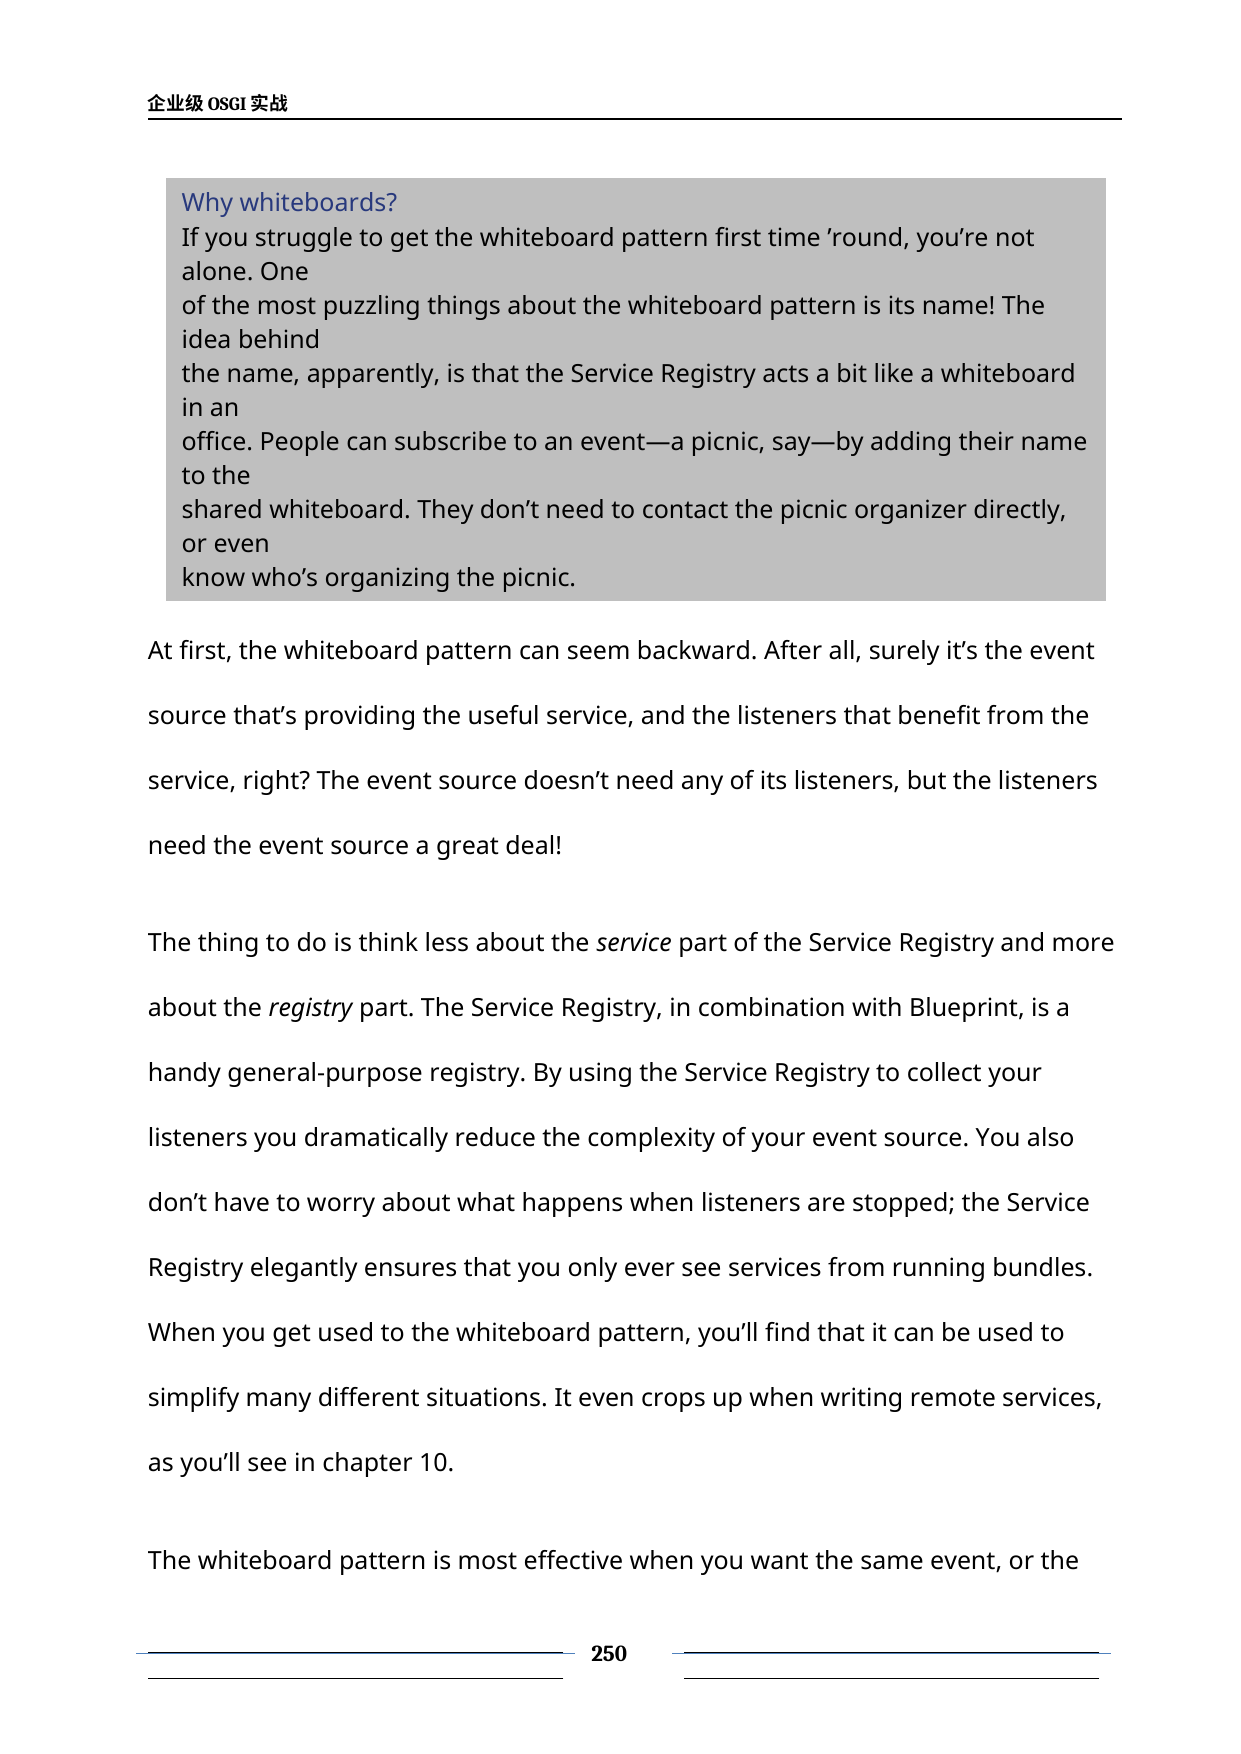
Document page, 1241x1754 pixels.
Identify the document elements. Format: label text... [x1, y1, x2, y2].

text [148, 1527, 1122, 1592]
text At first, the whiteboard pattern can seem backward. After all, surely it’s the event source that’s providing the useful service, and the listeners that benefit from the service, right? The event source doesn’t need any of its listeners, but the listeners need the event source a great deal! [148, 617, 1122, 877]
text The thing to do is think less about the service part of the Service Registry and more about the registry part. The Service Registry, in combination with Blueprint, is a handy general-purpose registry. By using the Service Registry to collect your listeners you dramatically reduce the complexity of your event source. You also don’t have to worry about what happens when listeners are stopped; the Service Registry elegantly ensures that you only ever see services from running bundles. When you get used to the whiteboard pattern, you’ll find that it can be used to simplify many different situations. It even crops up when writing remote services, as you’ll see in chapter 10. [148, 909, 1122, 1494]
